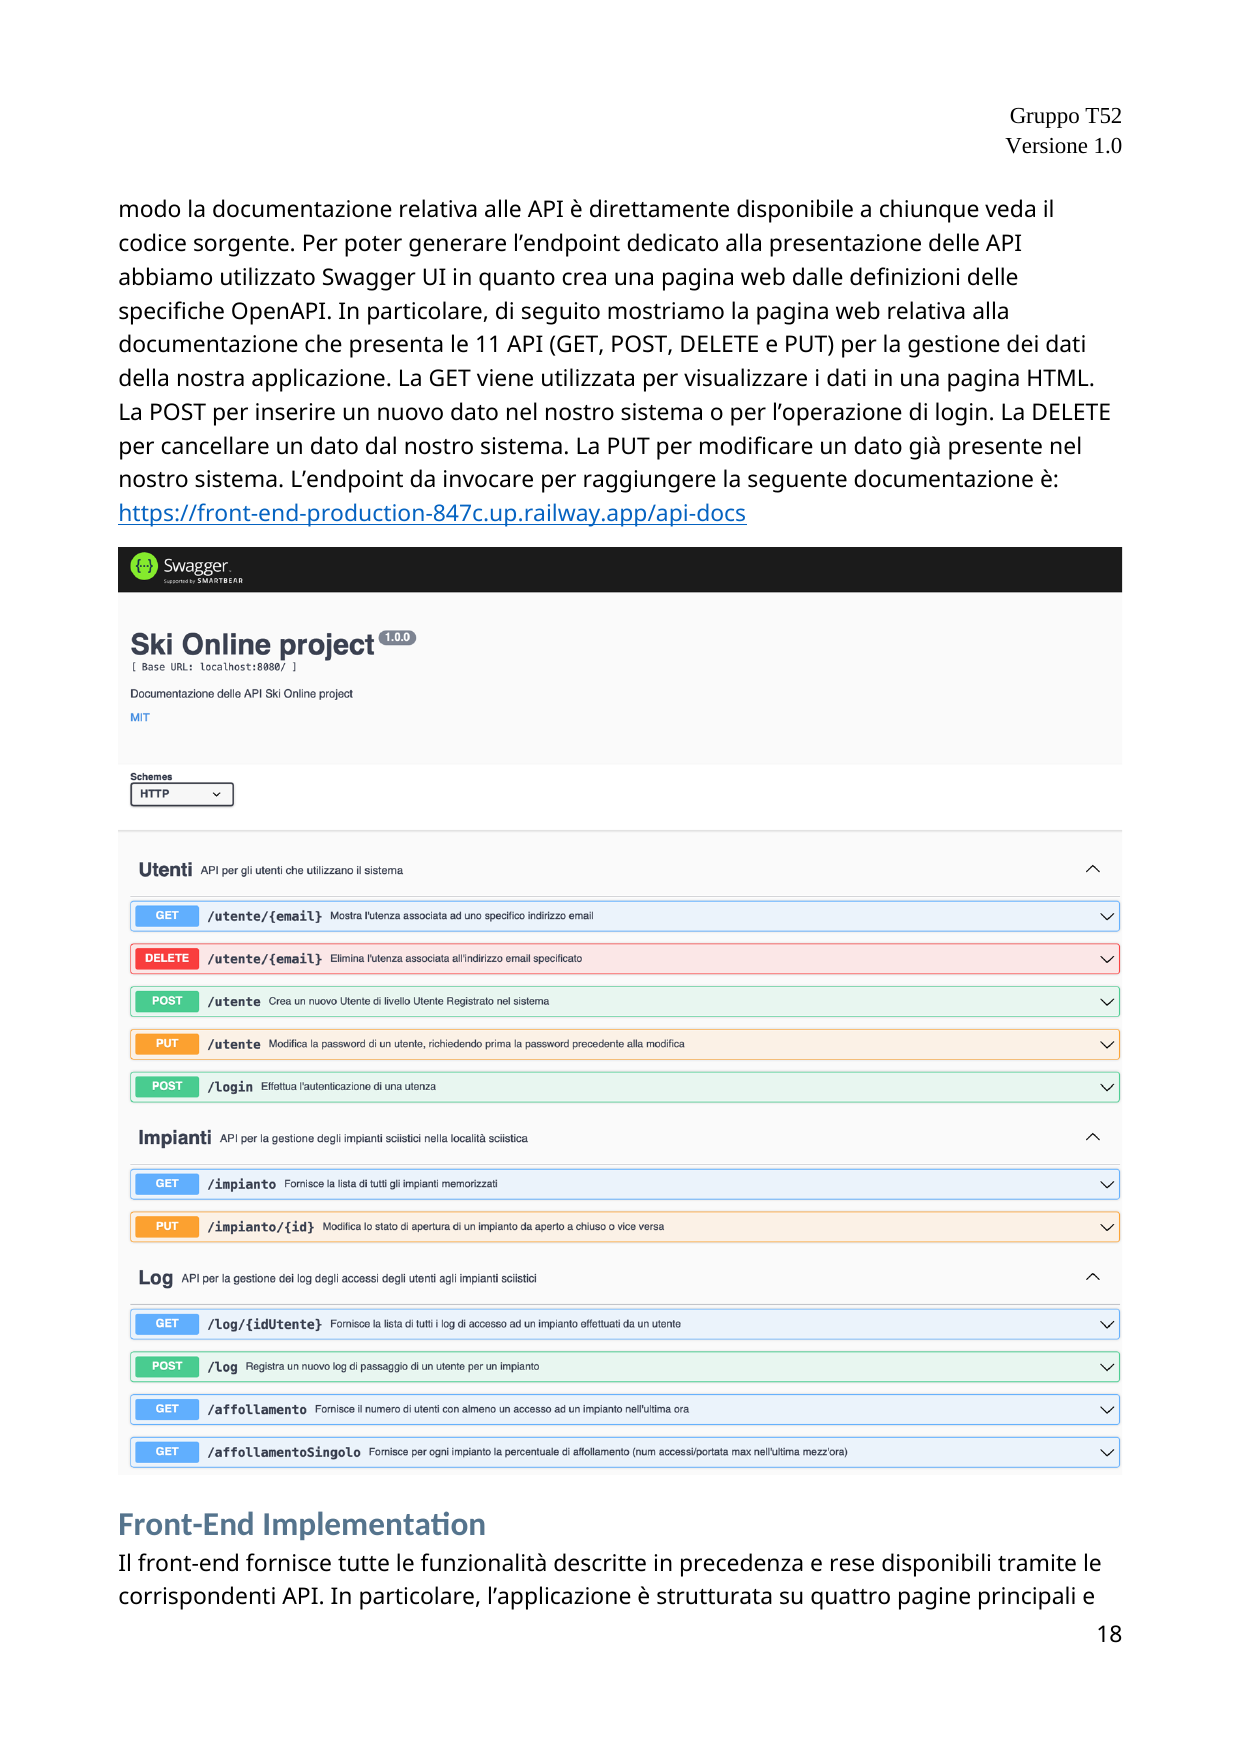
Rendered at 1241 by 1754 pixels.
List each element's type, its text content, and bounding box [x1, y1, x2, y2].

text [118, 193, 1122, 528]
picture [118, 547, 1123, 1475]
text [118, 1546, 1122, 1611]
subtitle Front-End Implementation [118, 1502, 1122, 1543]
